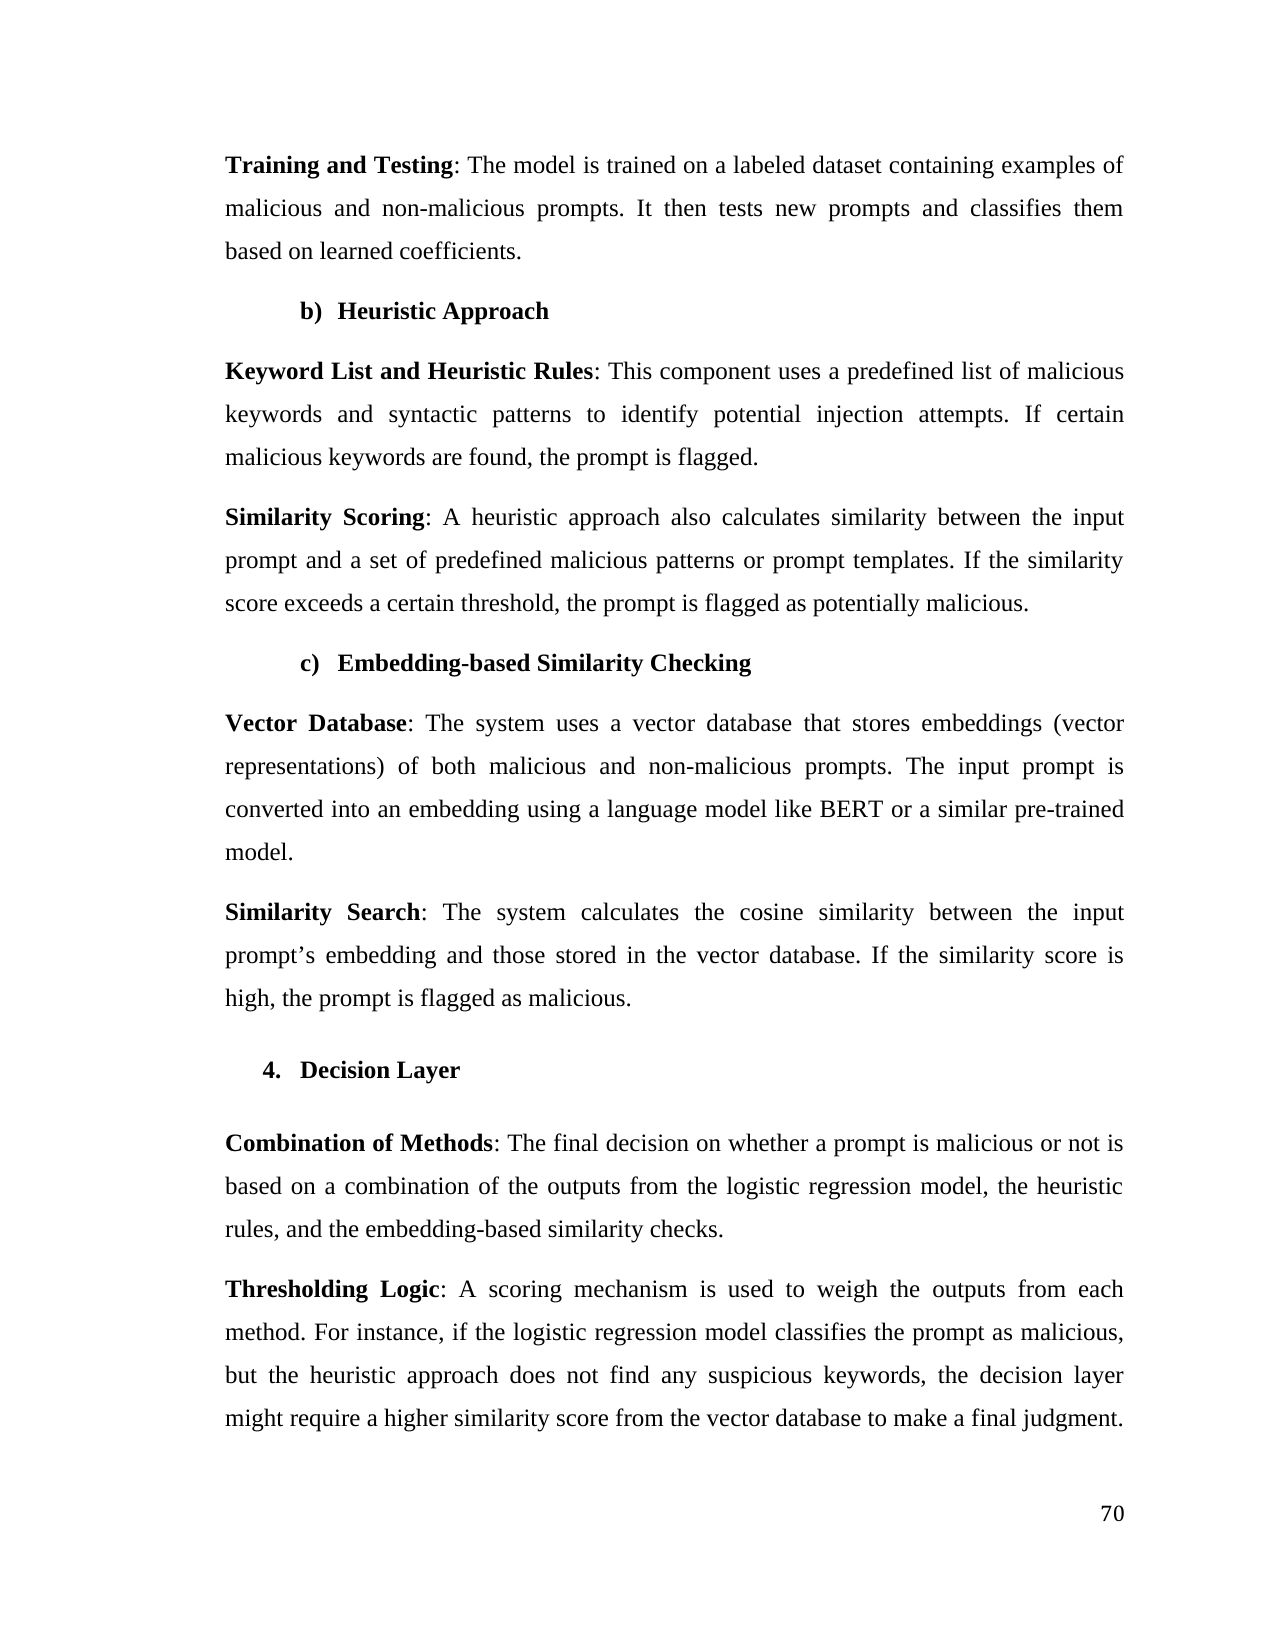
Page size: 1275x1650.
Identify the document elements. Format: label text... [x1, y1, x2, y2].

text Combination of Methods: The final decision on whether a prompt is malicious or not is based on a combination of the outputs from the logistic regression model, the heuristic rules, and the embedding-based similarity checks. [225, 1128, 1125, 1243]
text Similarity Scoring: A heuristic approach also calculates similarity between the input prompt and a set of predefined malicious patterns or prompt templates. If the similarity score exceeds a certain threshold, the prompt is flagged as potentially malicious. [225, 502, 1125, 617]
text Training and Testing: The model is trained on a labeled dataset containing examples of malicious and non-malicious prompts. It then tests new prompts and classifies them based on learned coefficients. [225, 150, 1125, 265]
text Thresholding Logic: A scoring mechanism is used to weigh the outputs from each method. For instance, if the logistic regression model classifies the prompt as malicious, but the heuristic approach does not find any suspicious keywords, the decision layer might require a higher similarity score from the vector database to make a final judgment. [225, 1274, 1125, 1432]
list Decision Layer [262, 1055, 1125, 1084]
text Vector Database: The system uses a vector database that stores embeddings (vector representations) of both malicious and non-malicious prompts. The input prompt is converted into an embedding using a language model like BERT or a similar pre-trained model. [225, 708, 1125, 866]
text Keyword List and Heuristic Rules: This component uses a predefined list of malicious keywords and syntactic patterns to identify potential injection attempts. If certain malicious keywords are found, the prompt is flagged. [225, 356, 1125, 471]
list Embedding-based Similarity Checking [300, 648, 1125, 677]
text Similarity Search: The system calculates the cosine similarity between the input prompt’s embedding and those stored in the vector database. If the similarity score is high, the prompt is flagged as malicious. [225, 897, 1125, 1012]
list Heuristic Approach [300, 296, 1125, 325]
